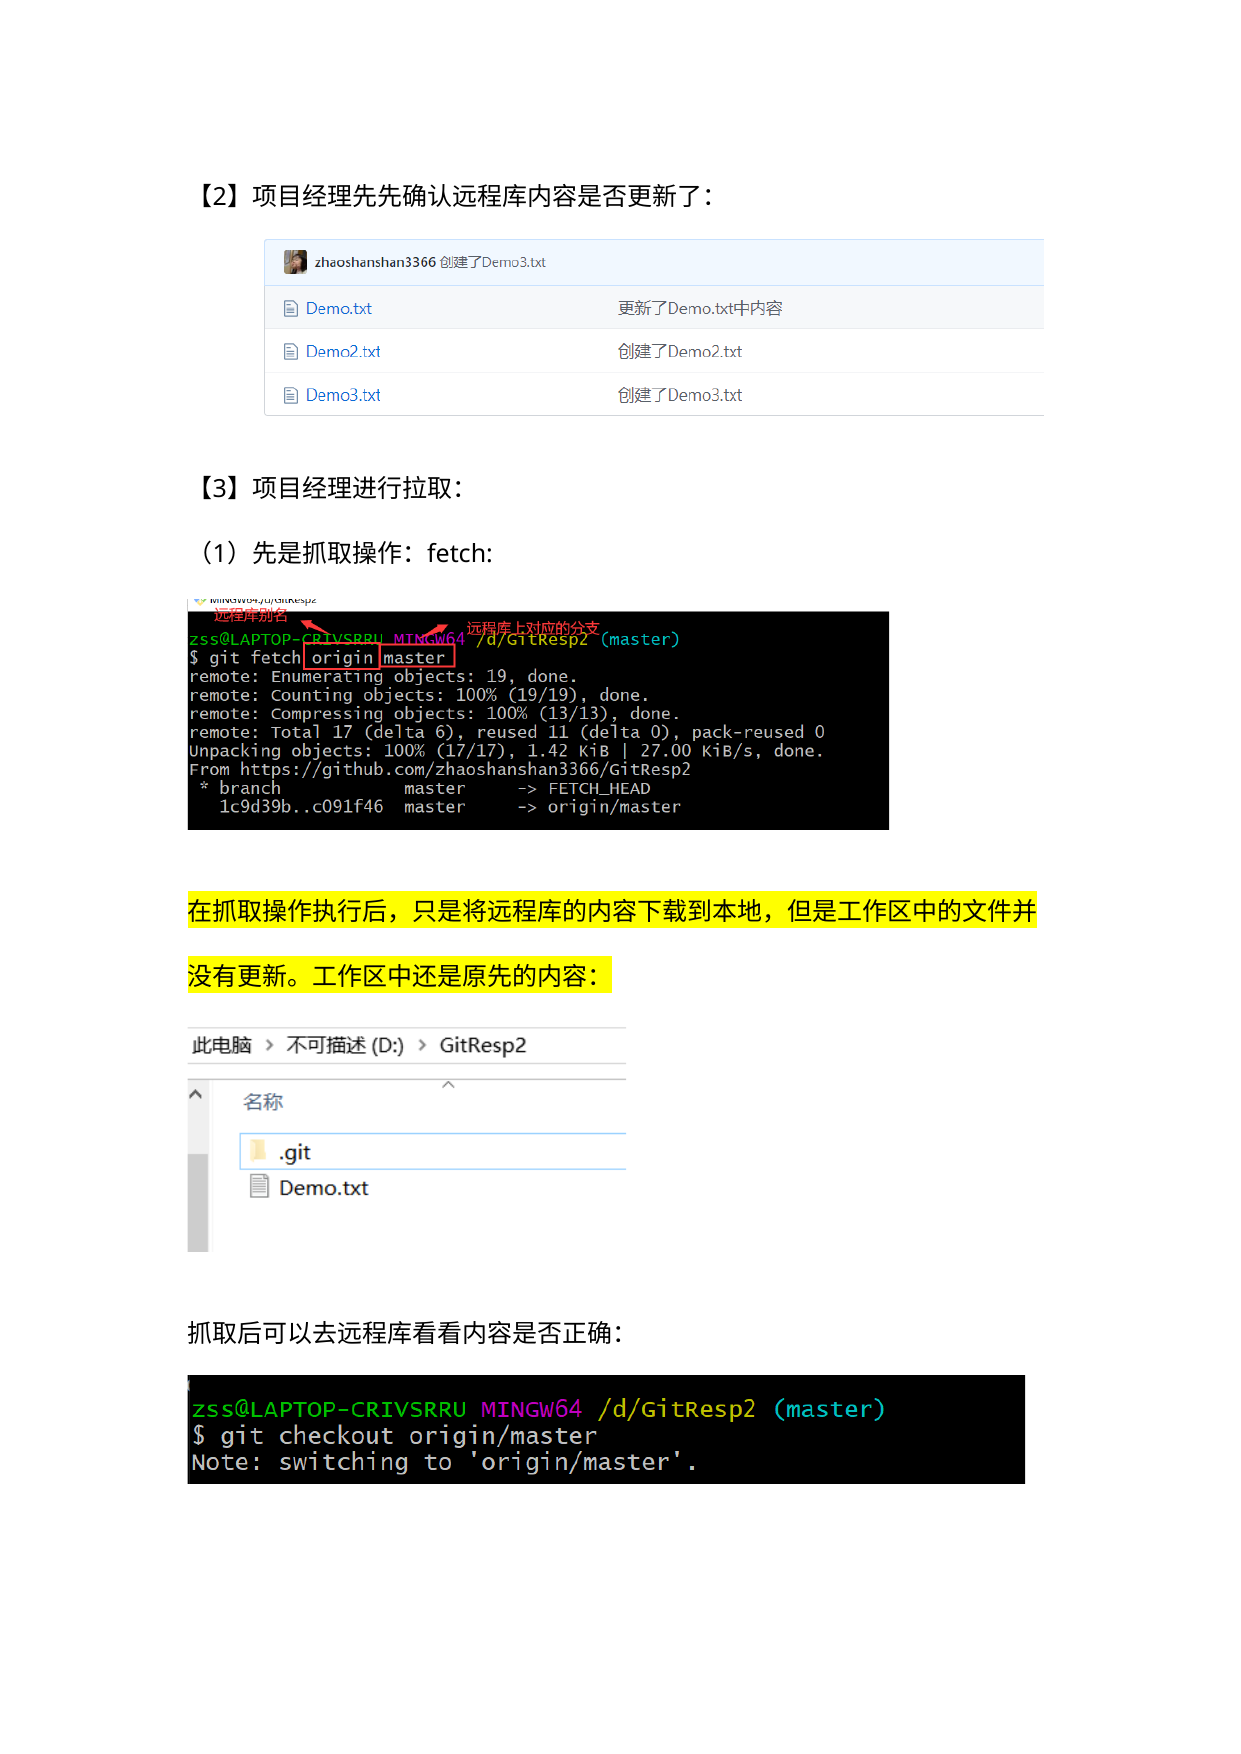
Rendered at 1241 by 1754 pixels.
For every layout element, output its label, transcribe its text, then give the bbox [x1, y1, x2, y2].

picture [187, 229, 1044, 420]
text 【2】项目经理先先确认远程库内容是否更新了： [187, 162, 1053, 227]
picture [187, 1022, 627, 1252]
picture [187, 599, 890, 830]
text （1）先是抓取操作：fetch: [187, 519, 1053, 584]
text 抓取后可以去远程库看看内容是否正确： [187, 1299, 1053, 1364]
picture [187, 1375, 1026, 1484]
text 在抓取操作执行后，只是将远程库的内容下载到本地，但是工作区中的文件并没有更新。工作区中还是原先的内容： [187, 877, 1053, 1007]
text 【3】项目经理进行拉取： [187, 454, 1053, 519]
